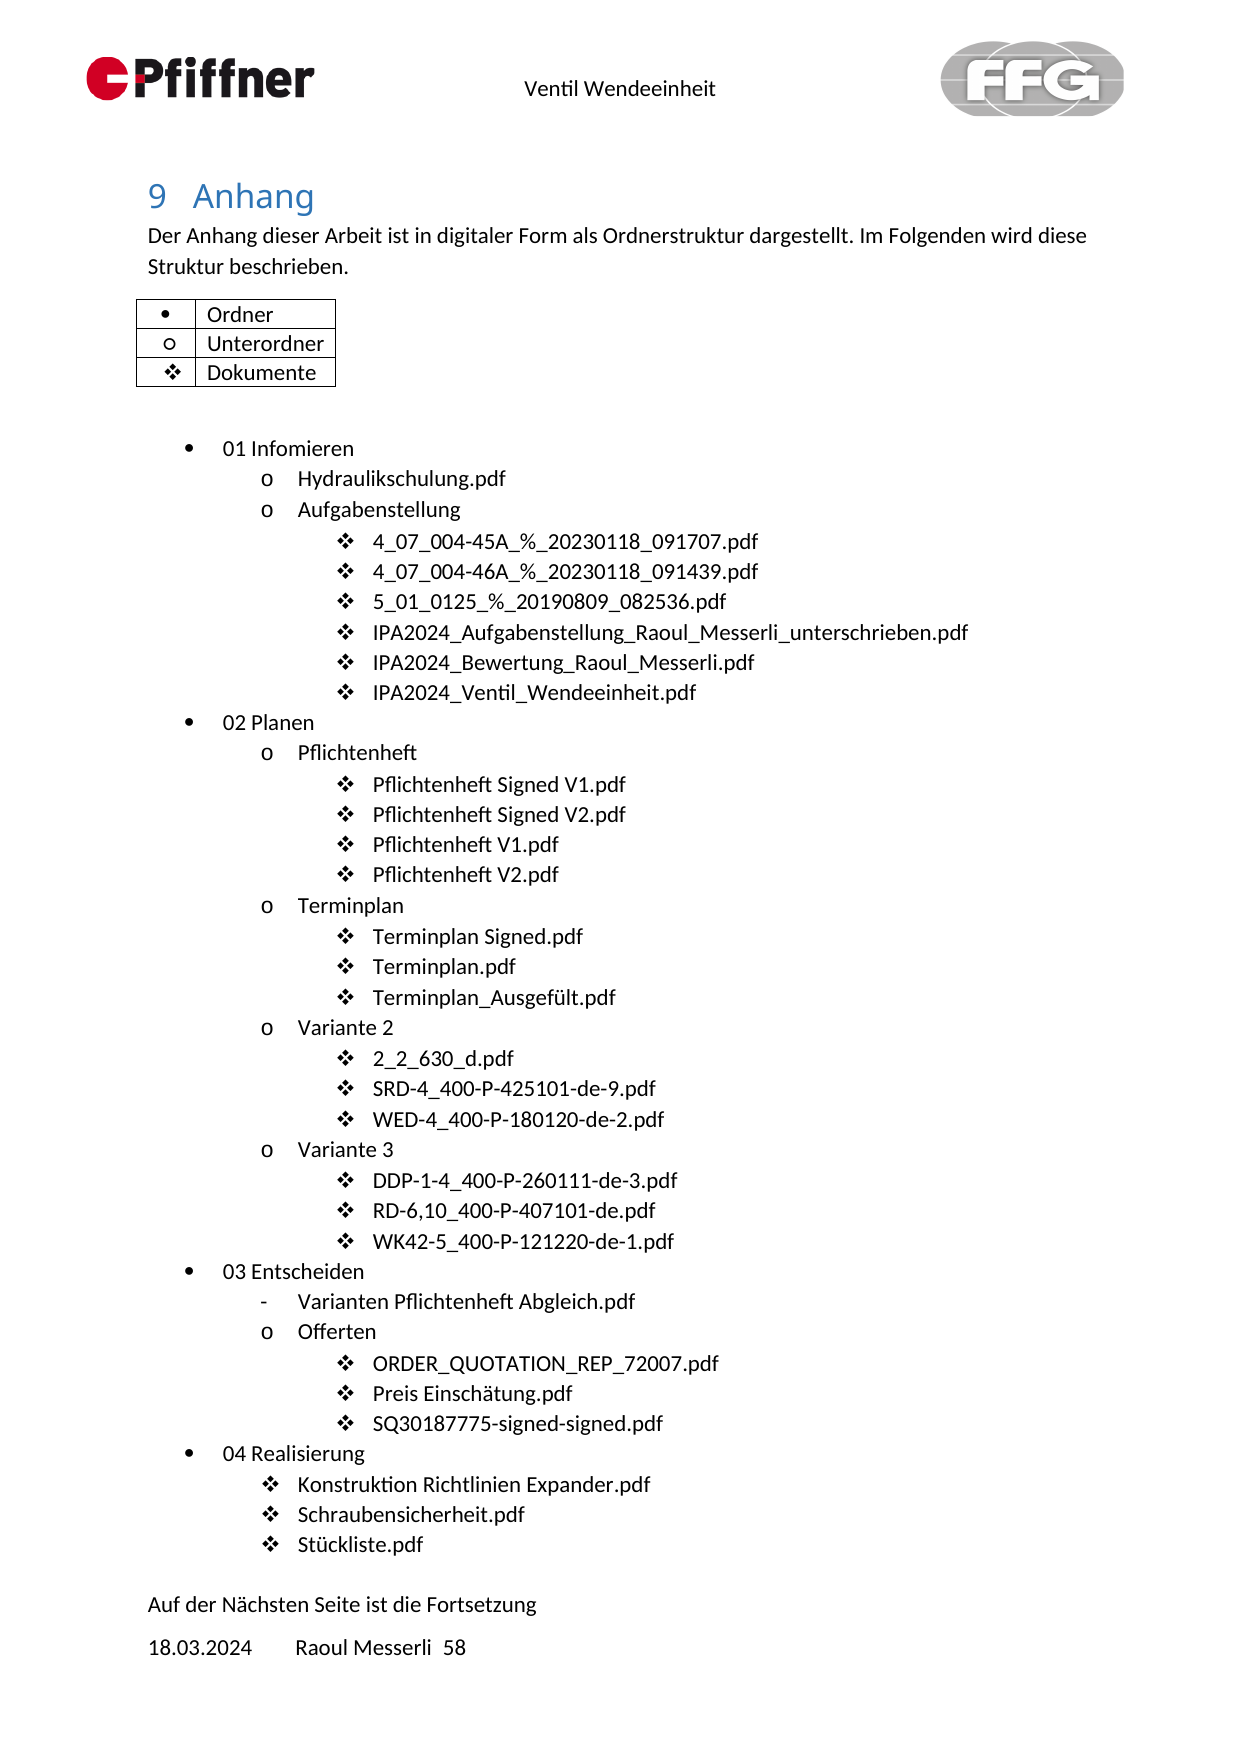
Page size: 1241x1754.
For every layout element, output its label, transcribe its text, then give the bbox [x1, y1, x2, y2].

list Variante 2 [260, 1013, 1092, 1042]
text Der Anhang dieser Arbeit ist in digitaler Form als Ordnerstruktur dargestellt. Im Folgenden wird diese Struktur beschrieben. [148, 222, 1092, 280]
list WED-4_400-P-180120-de-2.pdf [335, 1105, 1092, 1133]
list Hydraulikschulung.pdf [260, 464, 1092, 493]
list 5_01_0125_%_20190809_082536.pdf [335, 587, 1092, 615]
list SRD-4_400-P-425101-de-9.pdf [335, 1074, 1092, 1102]
table_cell Unterordner [196, 329, 335, 357]
list Variante 3 [260, 1135, 1092, 1164]
list 03 Entscheiden [185, 1257, 1092, 1285]
list IPA2024_Ventil_Wendeeinheit.pdf [335, 678, 1092, 706]
list Terminplan_Ausgefült.pdf [335, 983, 1092, 1011]
table_header Ordner [196, 300, 335, 328]
list 4_07_004-46A_%_20230118_091439.pdf [335, 557, 1092, 585]
list Pflichtenheft Signed V2.pdf [335, 800, 1092, 828]
list WK42-5_400-P-121220-de-1.pdf [335, 1227, 1092, 1255]
subtitle Anhang [148, 173, 1092, 218]
picture [86, 57, 315, 101]
list Terminplan [260, 891, 1092, 920]
list Aufgabenstellung [260, 496, 1092, 525]
table_header [137, 300, 195, 328]
text Auf der Nächsten Seite ist die Fortsetzung [148, 1591, 1092, 1618]
list ORDER_QUOTATION_REP_72007.pdf [335, 1349, 1092, 1377]
list Pflichtenheft V1.pdf [335, 830, 1092, 858]
list Stückliste.pdf [260, 1530, 1092, 1558]
table_cell Dokumente [196, 358, 335, 386]
list Schraubensicherheit.pdf [260, 1500, 1092, 1528]
table_cell ○ [137, 329, 195, 357]
picture [939, 41, 1124, 116]
list 2_2_630_d.pdf [335, 1044, 1092, 1072]
list Konstruktion Richtlinien Expander.pdf [260, 1470, 1092, 1498]
table_cell [137, 358, 195, 386]
list 4_07_004-45A_%_20230118_091707.pdf [335, 527, 1092, 555]
list Pflichtenheft V2.pdf [335, 861, 1092, 888]
list Offerten [260, 1317, 1092, 1347]
list 01 Infomieren [185, 434, 1092, 462]
list 04 Realisierung [185, 1439, 1092, 1467]
list RD-6,10_400-P-407101-de.pdf [335, 1197, 1092, 1224]
list Varianten Pflichtenheft Abgleich.pdf [260, 1287, 1092, 1315]
list Terminplan.pdf [335, 952, 1092, 980]
list IPA2024_Bewertung_Raoul_Messerli.pdf [335, 648, 1092, 676]
list Terminplan Signed.pdf [335, 922, 1092, 950]
list Pflichtenheft [260, 738, 1092, 768]
list 02 Planen [185, 708, 1092, 736]
list Pflichtenheft Signed V1.pdf [335, 770, 1092, 798]
list Preis Einschätung.pdf [335, 1379, 1092, 1407]
list DDP-1-4_400-P-260111-de-3.pdf [335, 1166, 1092, 1194]
list IPA2024_Aufgabenstellung_Raoul_Messerli_unterschrieben.pdf [335, 618, 1092, 646]
list SQ30187775-signed-signed.pdf [335, 1409, 1092, 1437]
